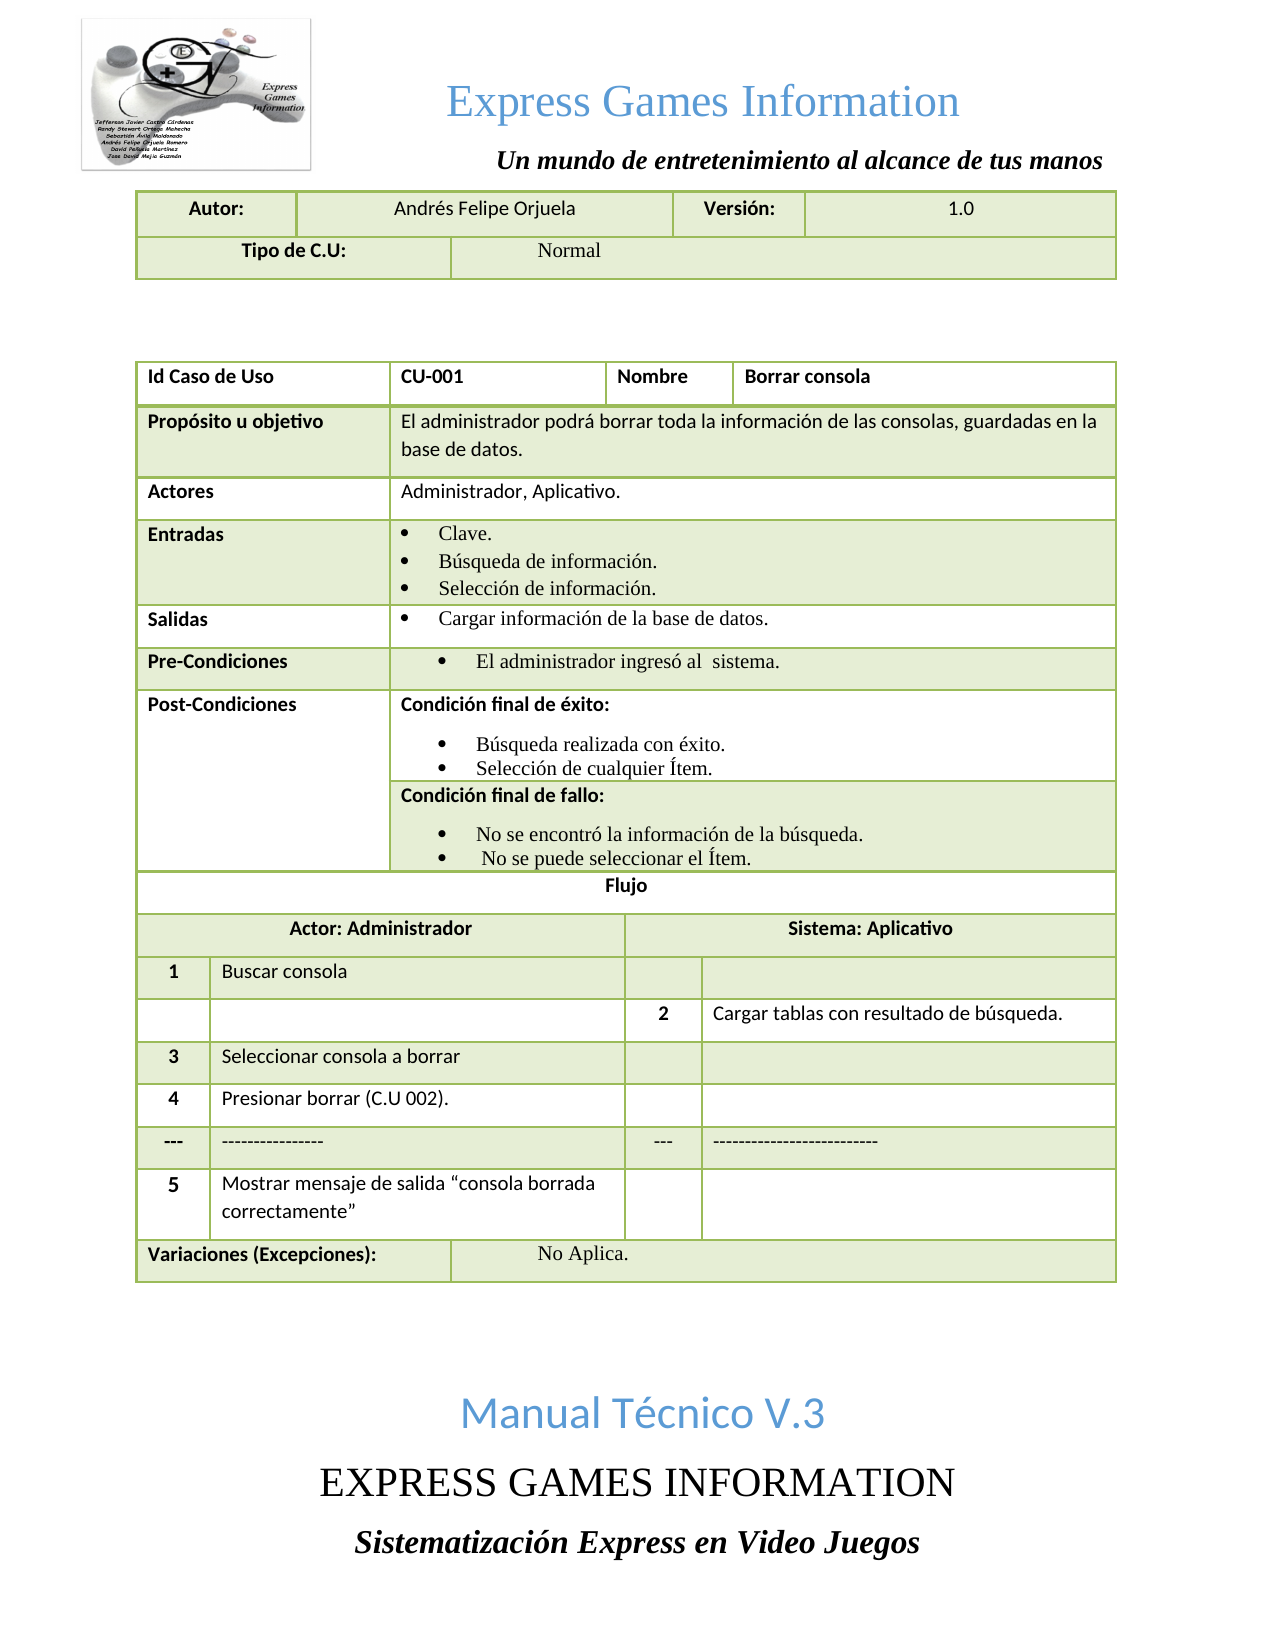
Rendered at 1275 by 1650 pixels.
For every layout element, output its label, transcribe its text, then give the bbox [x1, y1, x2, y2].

table_cell 2 [626, 1000, 701, 1041]
table_cell Normal [452, 238, 1115, 278]
table_cell Actor: Administrador [138, 915, 624, 956]
table_cell --- [626, 1128, 701, 1168]
table_cell -------------------------- [703, 1128, 1115, 1168]
table_cell Entradas [138, 521, 389, 604]
table_cell 1 [138, 958, 209, 998]
table_cell [703, 1085, 1115, 1126]
table_cell [703, 1043, 1115, 1083]
table_cell Salidas [138, 606, 389, 647]
table_cell Condición final de éxito: Búsqueda realizada con éxito. Selección de cualquier Ítem. [391, 691, 1115, 780]
table_cell Versión: [674, 193, 804, 236]
table_header CU-001 [391, 363, 605, 403]
table_cell No Aplica. [452, 1241, 1115, 1281]
table_cell Administrador, Aplicativo. [391, 479, 1115, 519]
table_cell Actores [138, 479, 389, 519]
table_cell Post-Condiciones [138, 691, 389, 870]
table_cell El administrador ingresó al sistema. [391, 649, 1115, 689]
table_cell [626, 1085, 701, 1126]
table_header Nombre [607, 363, 732, 403]
table_cell [211, 1000, 624, 1041]
table_cell ---------------- [211, 1128, 624, 1168]
table_cell --- [138, 1128, 209, 1168]
table_cell Cargar tablas con resultado de búsqueda. [703, 1000, 1115, 1041]
table_cell [626, 1043, 701, 1083]
table_cell Tipo de C.U: [138, 238, 450, 278]
table_cell [626, 1170, 701, 1239]
table_cell [138, 1000, 209, 1041]
table_cell Presionar borrar (C.U 002). [211, 1085, 624, 1126]
table_cell [703, 1170, 1115, 1239]
table_cell Condición final de fallo: No se encontró la información de la búsqueda. No se puede seleccionar el Ítem. [391, 782, 1115, 870]
table_cell Sistema: Aplicativo [626, 915, 1115, 956]
table_header Id Caso de Uso [138, 363, 389, 403]
table_cell 4 [138, 1085, 209, 1126]
table_cell Flujo [138, 873, 1115, 913]
table_cell [703, 958, 1115, 998]
table_cell 3 [138, 1043, 209, 1083]
table_cell Variaciones (Excepciones): [138, 1241, 450, 1281]
table_cell 1.0 [806, 193, 1115, 236]
table_cell Clave. Búsqueda de información. Selección de información. [391, 521, 1115, 604]
table_cell Pre-Condiciones [138, 649, 389, 689]
table_cell Propósito u objetivo [138, 408, 389, 476]
table_cell Cargar información de la base de datos. [391, 606, 1115, 647]
table_cell Autor: [138, 193, 295, 236]
table_cell [626, 958, 701, 998]
table_cell Andrés Felipe Orjuela [298, 193, 672, 236]
table_cell 5 [138, 1170, 209, 1239]
table_header Borrar consola [734, 363, 1115, 403]
table_cell El administrador podrá borrar toda la información de las consolas, guardadas en la base de datos. [391, 408, 1115, 476]
table_cell Seleccionar consola a borrar [211, 1043, 624, 1083]
picture [75, 15, 316, 174]
table_cell Buscar consola [211, 958, 624, 998]
table_cell Mostrar mensaje de salida “consola borrada correctamente” [211, 1170, 624, 1239]
